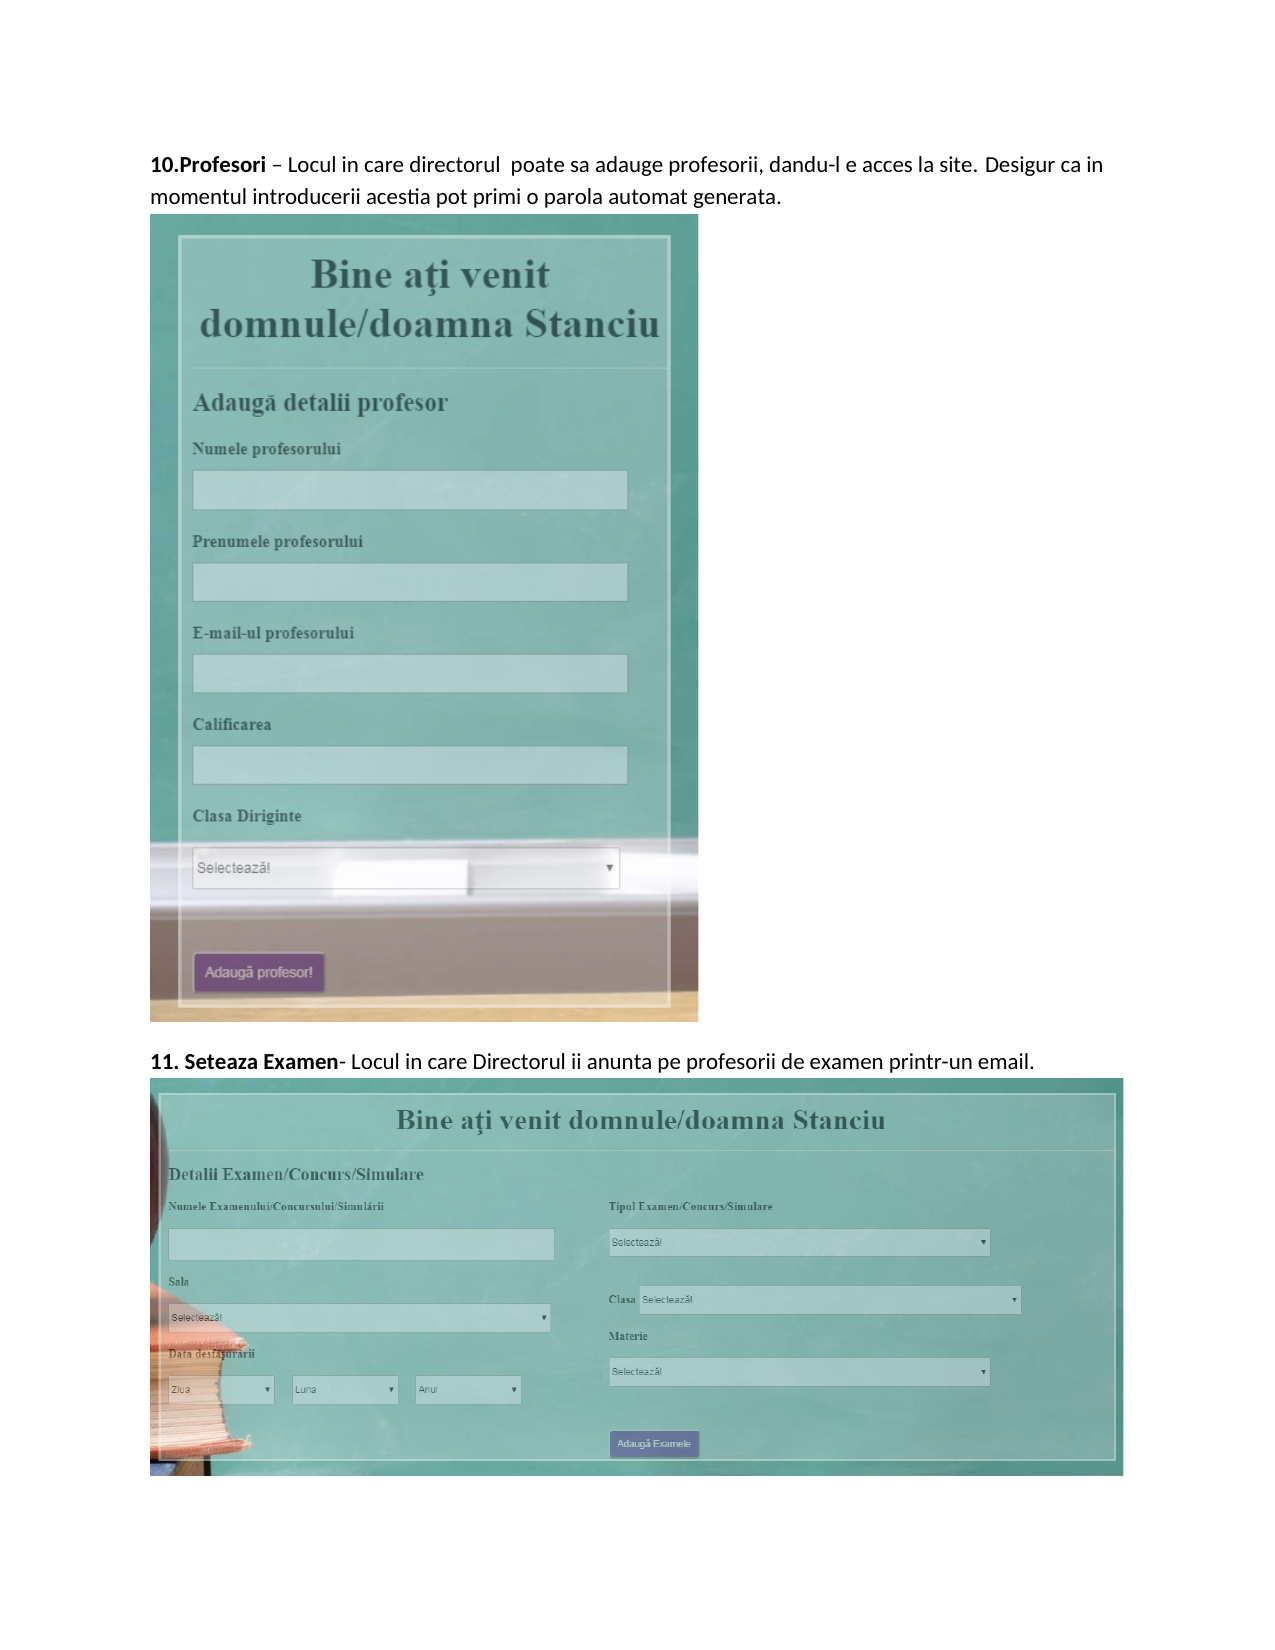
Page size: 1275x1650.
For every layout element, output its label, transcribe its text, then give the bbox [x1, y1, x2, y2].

picture [150, 1078, 1124, 1476]
picture [150, 214, 699, 1022]
